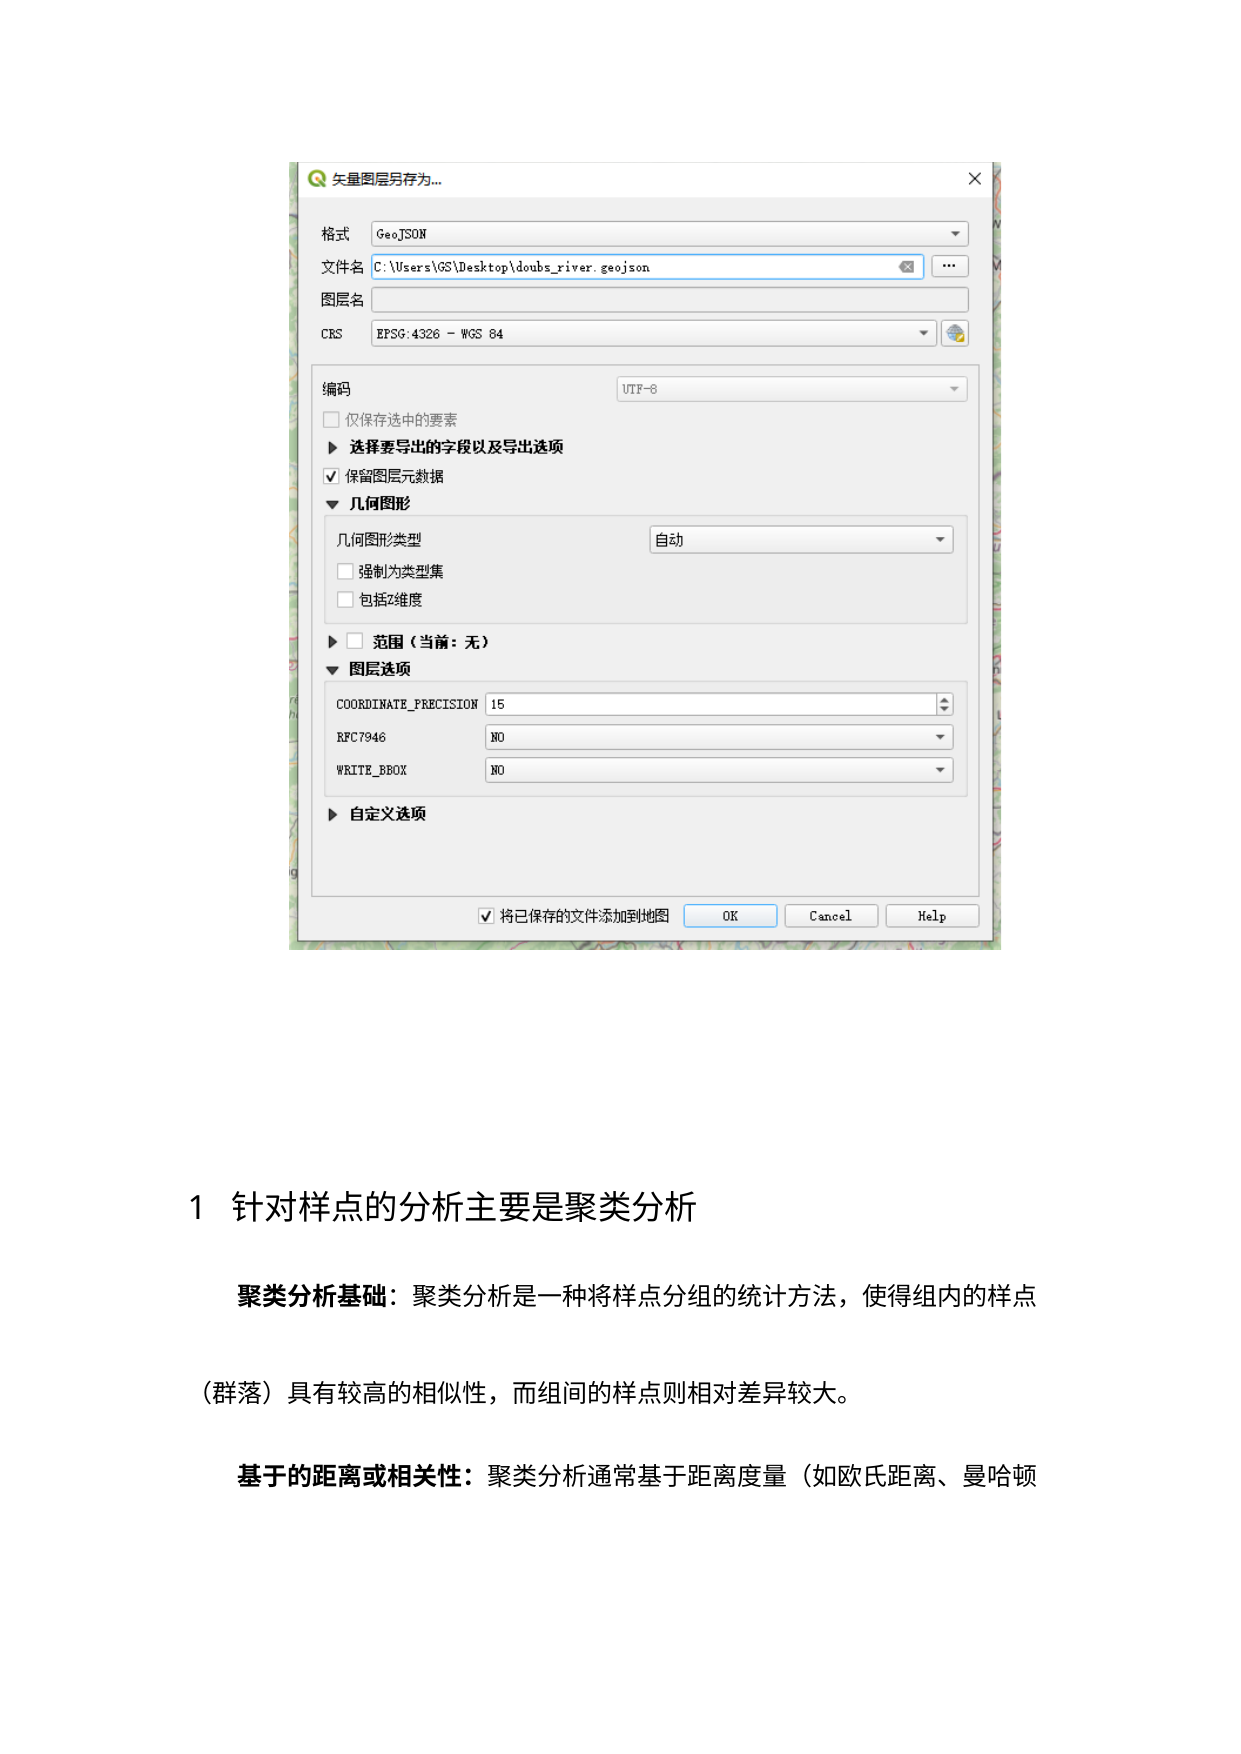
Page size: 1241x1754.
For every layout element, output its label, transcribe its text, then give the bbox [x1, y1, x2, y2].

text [187, 1442, 1053, 1507]
subtitle 针对样点的分析主要是聚类分析 [187, 1172, 1053, 1237]
text 聚类分析基础：聚类分析是一种将样点分组的统计方法，使得组内的样点（群落）具有较高的相似性，而组间的样点则相对差异较大。 [187, 1262, 1053, 1424]
picture [289, 162, 1002, 950]
